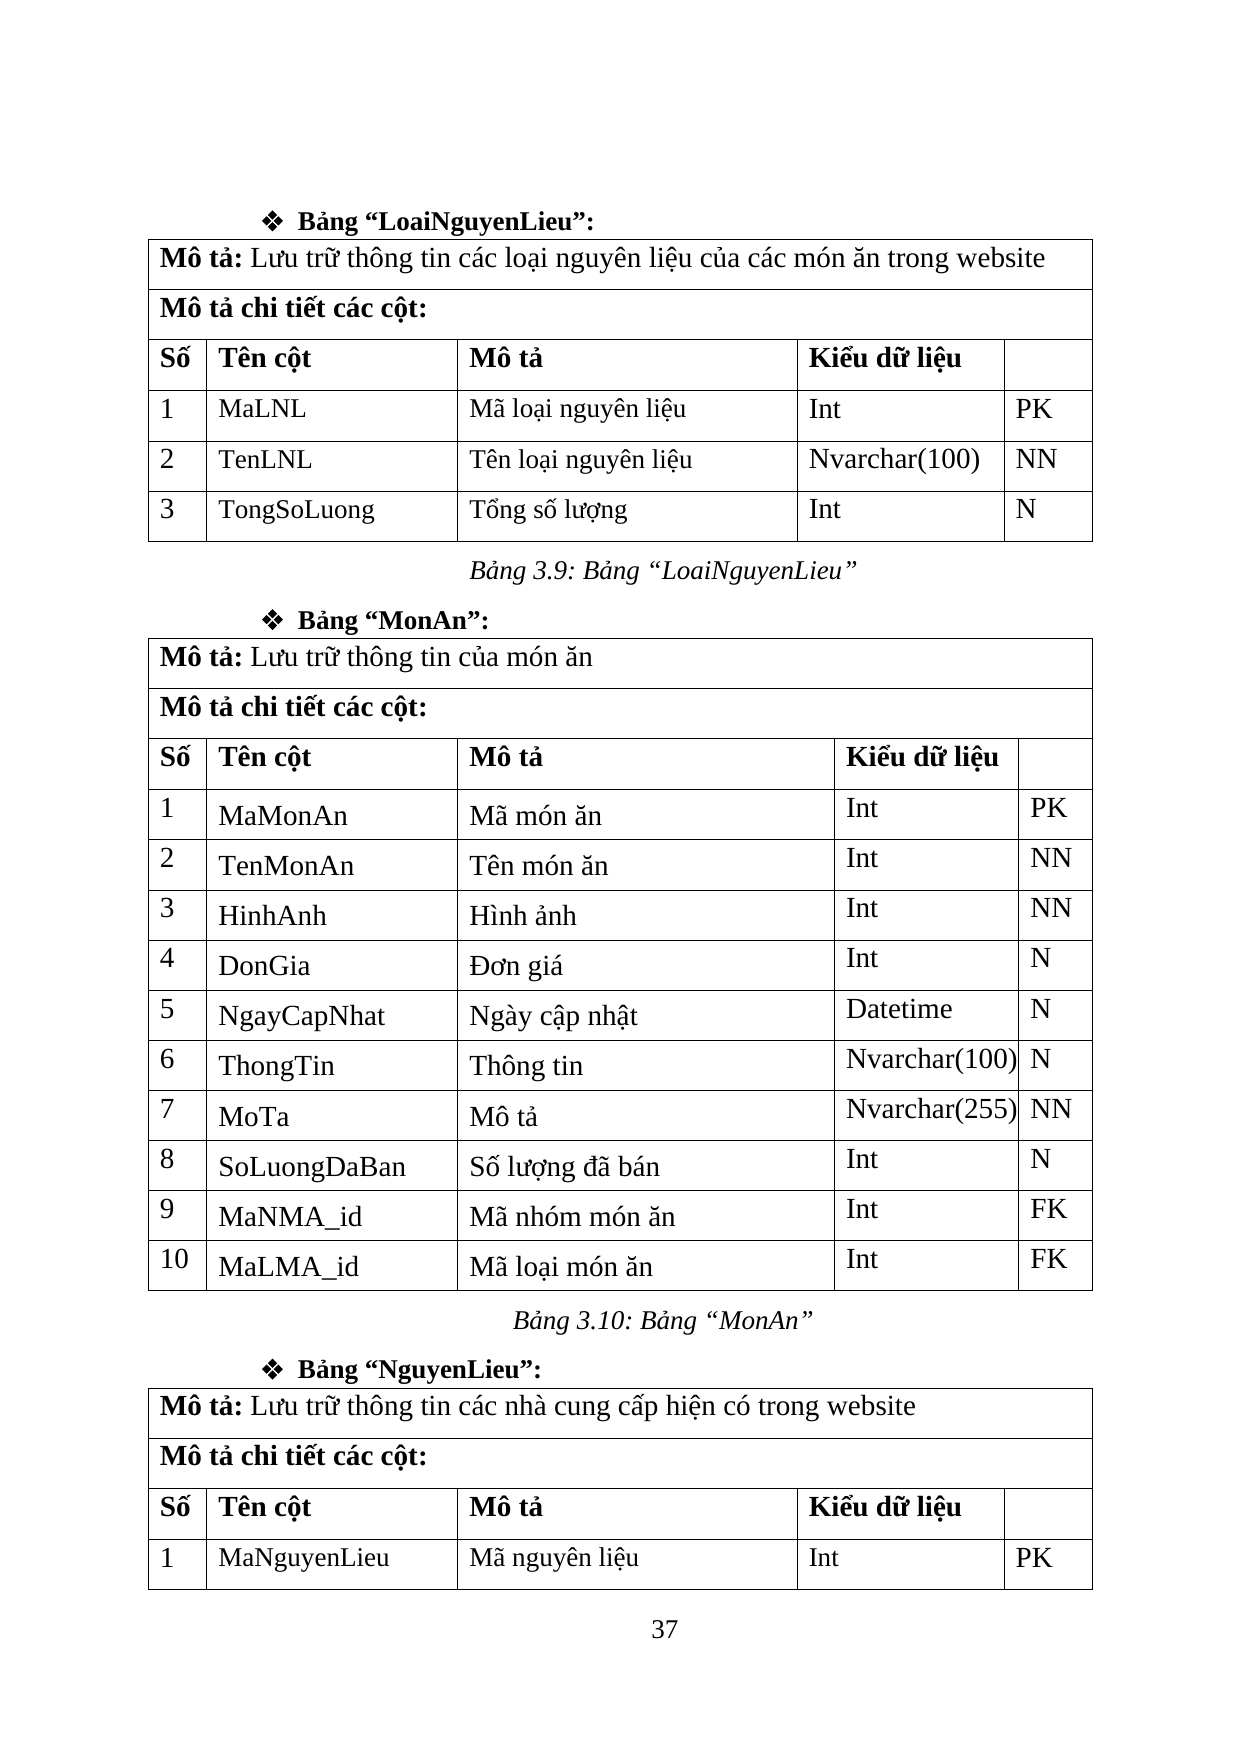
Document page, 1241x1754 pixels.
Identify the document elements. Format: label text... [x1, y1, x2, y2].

table_cell DonGia [207, 941, 457, 990]
table_cell N [1019, 941, 1092, 990]
table_cell FK [1019, 1191, 1092, 1240]
table_cell [1005, 1489, 1092, 1539]
table_cell Mô tả [458, 1489, 797, 1539]
table_cell Int [835, 891, 1018, 939]
table_cell Đơn giá [458, 941, 834, 990]
table_cell Số [149, 340, 206, 390]
table_cell Hình ảnh [458, 891, 834, 939]
list Bảng “LoaiNguyenLieu”: [260, 205, 1122, 236]
table_cell Mô tả chi tiết các cột: [149, 1439, 1092, 1488]
table_cell ThongTin [207, 1041, 457, 1090]
table_cell SoLuongDaBan [207, 1141, 457, 1190]
table_cell Số [149, 1489, 206, 1539]
table_cell N [1019, 1141, 1092, 1190]
table_cell Datetime [835, 991, 1018, 1040]
table_cell Int [835, 790, 1018, 839]
table_cell NN [1005, 442, 1092, 491]
table_cell Int [835, 1191, 1018, 1240]
table_cell N [1019, 991, 1092, 1040]
table_cell Mã nguyên liệu [458, 1540, 797, 1589]
table_cell TenMonAn [207, 840, 457, 889]
table_cell [1005, 340, 1092, 390]
table_cell Int [798, 1540, 1004, 1589]
table_cell 5 [149, 991, 206, 1040]
table_cell Kiểu dữ liệu [798, 340, 1004, 390]
table_cell Mô tả [458, 1091, 834, 1140]
table_cell Tên món ăn [458, 840, 834, 889]
table_cell Mô tả chi tiết các cột: [149, 290, 1092, 339]
table_cell MaLNL [207, 391, 457, 441]
table_cell Mã món ăn [458, 790, 834, 839]
table_cell Int [835, 1141, 1018, 1190]
table_cell Mô tả [458, 739, 834, 789]
table_cell 6 [149, 1041, 206, 1090]
table_cell TongSoLuong [207, 492, 457, 541]
table_cell Nvarchar(100) [798, 442, 1004, 491]
table_cell 1 [149, 391, 206, 441]
table_cell PK [1005, 391, 1092, 441]
table_cell Mã loại món ăn [458, 1241, 834, 1290]
table_cell MaLMA_id [207, 1241, 457, 1290]
table_cell Tên cột [207, 739, 457, 789]
table_cell Tên cột [207, 1489, 457, 1539]
table_cell MoTa [207, 1091, 457, 1140]
table_cell Kiểu dữ liệu [835, 739, 1018, 789]
table_cell 4 [149, 941, 206, 990]
table_cell Int [798, 391, 1004, 441]
table_cell [1019, 739, 1092, 789]
table_cell FK [1019, 1241, 1092, 1290]
table_cell Số lượng đã bán [458, 1141, 834, 1190]
table_cell Tổng số lượng [458, 492, 797, 541]
table_cell Số [149, 739, 206, 789]
list Bảng “NguyenLieu”: [260, 1354, 1122, 1385]
table_cell NgayCapNhat [207, 991, 457, 1040]
table_cell N [1019, 1041, 1092, 1090]
table_cell NN [1019, 840, 1092, 889]
table_cell 2 [149, 840, 206, 889]
table_cell Nvarchar(255) [835, 1091, 1018, 1140]
table_cell Mã loại nguyên liệu [458, 391, 797, 441]
table_cell Mô tả [458, 340, 797, 390]
table_cell Kiểu dữ liệu [798, 1489, 1004, 1539]
table_cell Nvarchar(100) [835, 1041, 1018, 1090]
table_header Mô tả: Lưu trữ thông tin các loại nguyên liệu của các món ăn trong website [149, 240, 1092, 289]
table_cell MaNguyenLieu [207, 1540, 457, 1589]
table_cell NN [1019, 891, 1092, 939]
table_cell 7 [149, 1091, 206, 1140]
table_cell NN [1019, 1091, 1092, 1140]
table_cell 8 [149, 1141, 206, 1190]
table_cell MaMonAn [207, 790, 457, 839]
table_cell Mã nhóm món ăn [458, 1191, 834, 1240]
table_cell 9 [149, 1191, 206, 1240]
table_cell 2 [149, 442, 206, 491]
table_cell 1 [149, 790, 206, 839]
table_cell TenLNL [207, 442, 457, 491]
table_cell Thông tin [458, 1041, 834, 1090]
table_cell 3 [149, 891, 206, 939]
table_cell Mô tả chi tiết các cột: [149, 689, 1092, 738]
table_cell 3 [149, 492, 206, 541]
list Bảng “MonAn”: [260, 604, 1122, 635]
table_cell N [1005, 492, 1092, 541]
table_cell Ngày cập nhật [458, 991, 834, 1040]
table_cell 1 [149, 1540, 206, 1589]
table_cell Int [835, 1241, 1018, 1290]
table_cell 10 [149, 1241, 206, 1290]
table_cell PK [1005, 1540, 1092, 1589]
table_header Mô tả: Lưu trữ thông tin của món ăn [149, 639, 1092, 688]
table_cell HinhAnh [207, 891, 457, 939]
table_header Mô tả: Lưu trữ thông tin các nhà cung cấp hiện có trong website [149, 1389, 1092, 1437]
table_cell Int [835, 840, 1018, 889]
table_cell Int [798, 492, 1004, 541]
table_cell PK [1019, 790, 1092, 839]
table_cell Int [835, 941, 1018, 990]
table_cell Tên loại nguyên liệu [458, 442, 797, 491]
table_cell Tên cột [207, 340, 457, 390]
table_cell MaNMA_id [207, 1191, 457, 1240]
